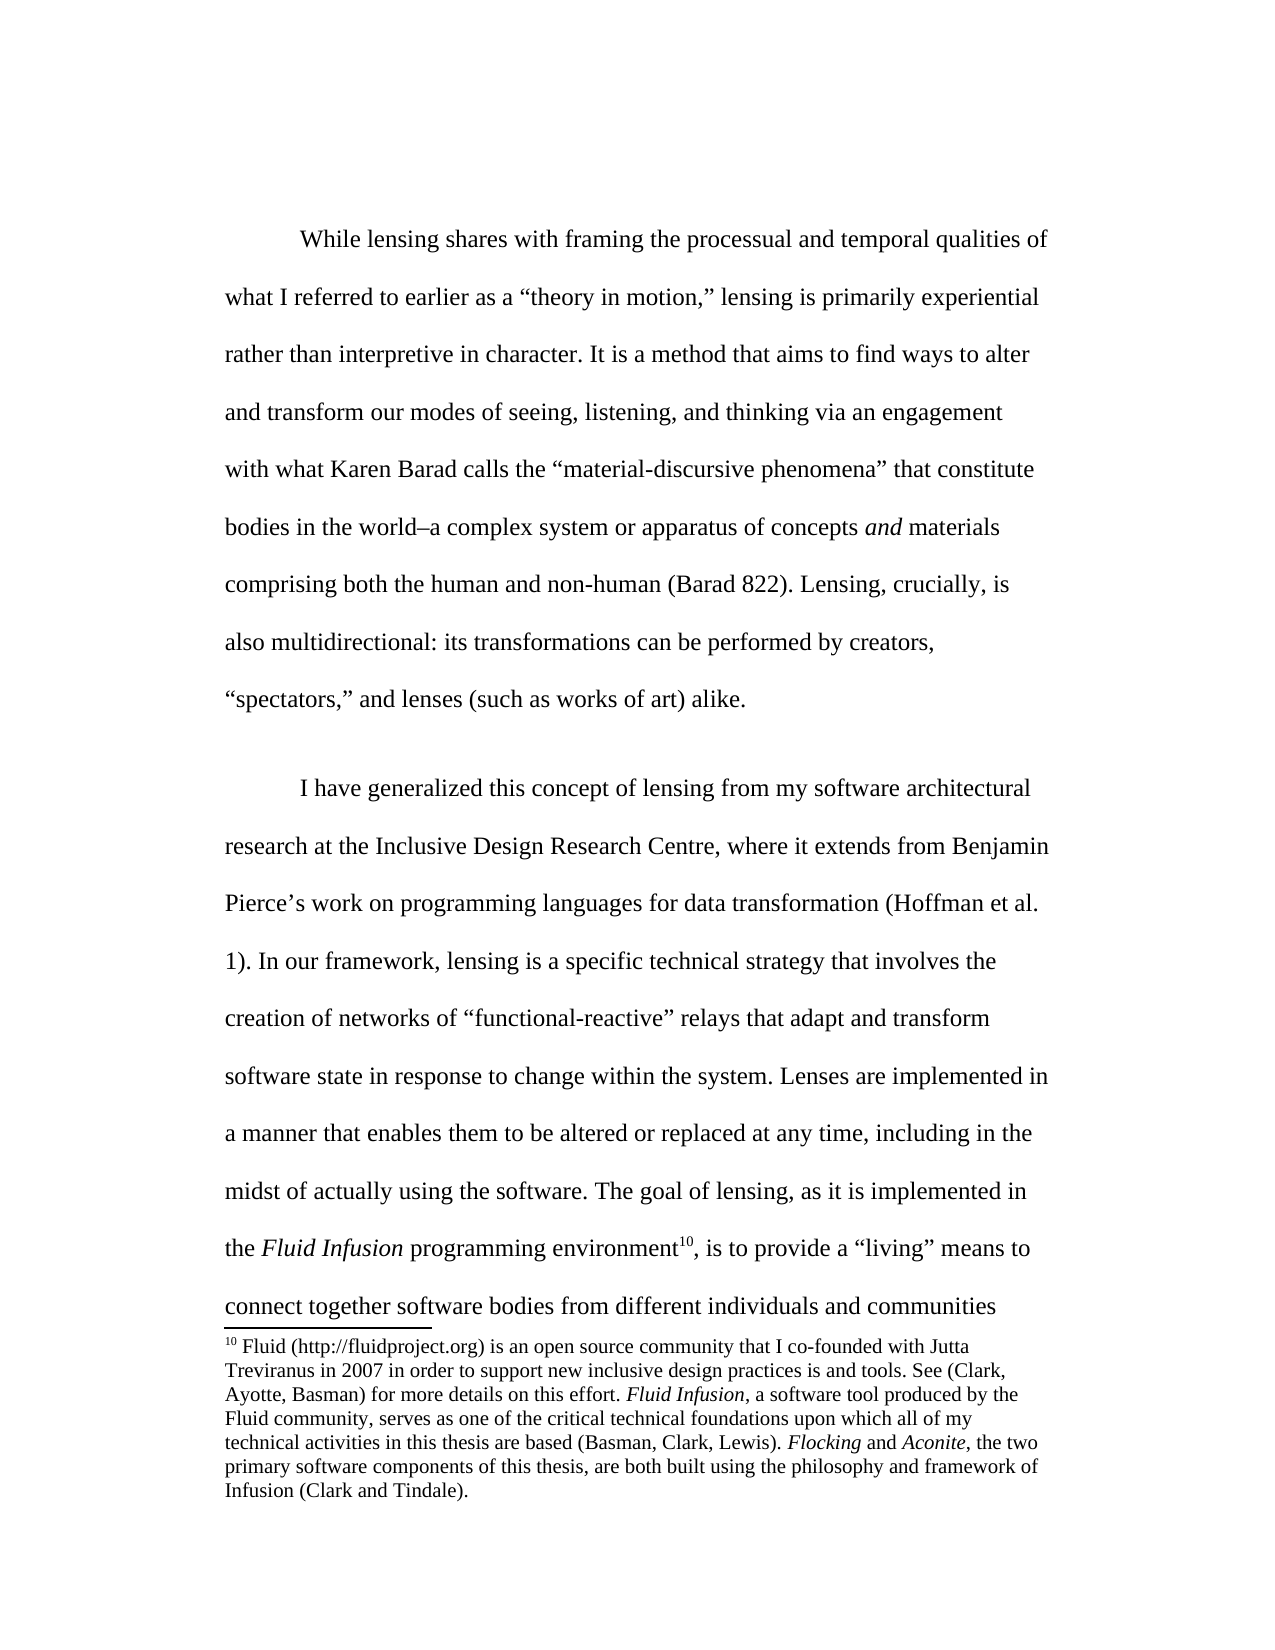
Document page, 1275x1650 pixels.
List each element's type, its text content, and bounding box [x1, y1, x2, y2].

text While lensing shares with framing the processual and temporal qualities of what I referred to earlier as a “theory in motion,” lensing is primarily experiential rather than interpretive in character. It is a method that aims to find ways to alter and transform our modes of seeing, listening, and thinking via an engagement with what Karen Barad calls the “material-discursive phenomena” that constitute bodies in the world–a complex system or apparatus of concepts and materials comprising both the human and non-human (Barad 822). Lensing, crucially, is also multidirectional: its transformations can be performed by creators, “spectators,” and lenses (such as works of art) alike. [224, 224, 1051, 713]
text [224, 773, 1051, 1319]
